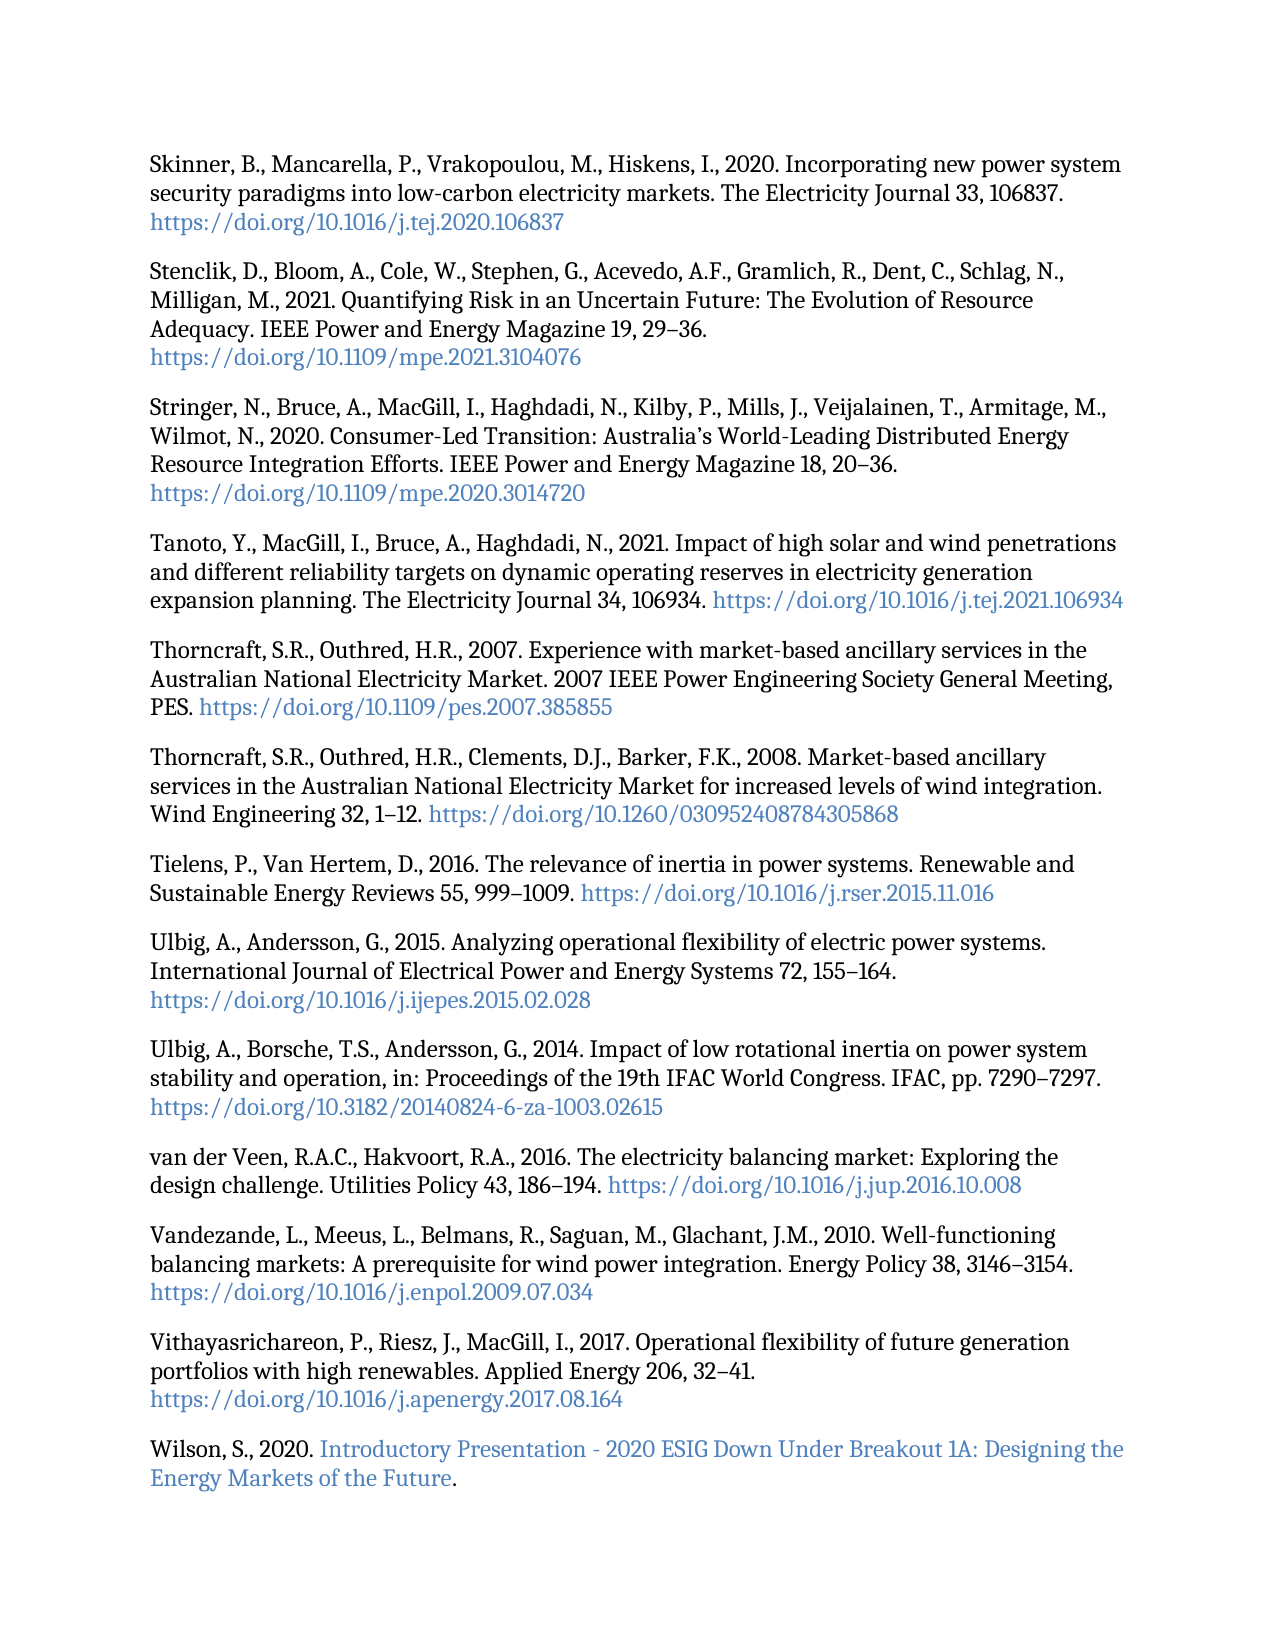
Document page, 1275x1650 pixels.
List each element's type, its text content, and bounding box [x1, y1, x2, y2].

text Tielens, P., Van Hertem, D., 2016. The relevance of inertia in power systems. Renewable and Sustainable Energy Reviews 55, 999–1009. https://doi.org/10.1016/j.rser.2015.11.016 [150, 850, 1125, 907]
text Ulbig, A., Borsche, T.S., Andersson, G., 2014. Impact of low rotational inertia on power system stability and operation, in: Proceedings of the 19th IFAC World Congress. IFAC, pp. 7290–7297. https://doi.org/10.3182/20140824-6-za-1003.02615 [150, 1035, 1125, 1122]
text Thorncraft, S.R., Outhred, H.R., Clements, D.J., Barker, F.K., 2008. Market-based ancillary services in the Australian National Electricity Market for increased levels of wind integration. Wind Engineering 32, 1–12. https://doi.org/10.1260/030952408784305868 [150, 743, 1125, 829]
text Stringer, N., Bruce, A., MacGill, I., Haghdadi, N., Kilby, P., Mills, J., Veijalainen, T., Armitage, M., Wilmot, N., 2020. Consumer-Led Transition: Australia’s World-Leading Distributed Energy Resource Integration Efforts. IEEE Power and Energy Magazine 18, 20–36. https://doi.org/10.1109/mpe.2020.3014720 [150, 393, 1125, 508]
text van der Veen, R.A.C., Hakvoort, R.A., 2016. The electricity balancing market: Exploring the design challenge. Utilities Policy 43, 186–194. https://doi.org/10.1016/j.jup.2016.10.008 [150, 1142, 1125, 1200]
text Stenclik, D., Bloom, A., Cole, W., Stephen, G., Acevedo, A.F., Gramlich, R., Dent, C., Schlag, N., Milligan, M., 2021. Quantifying Risk in an Uncertain Future: The Evolution of Resource Adequacy. IEEE Power and Energy Magazine 19, 29–36. https://doi.org/10.1109/mpe.2021.3104076 [150, 257, 1125, 372]
text Vithayasrichareon, P., Riesz, J., MacGill, I., 2017. Operational flexibility of future generation portfolios with high renewables. Applied Energy 206, 32–41. https://doi.org/10.1016/j.apenergy.2017.08.164 [150, 1328, 1125, 1414]
text Thorncraft, S.R., Outhred, H.R., 2007. Experience with market-based ancillary services in the Australian National Electricity Market. 2007 IEEE Power Engineering Society General Meeting, PES. https://doi.org/10.1109/pes.2007.385855 [150, 636, 1125, 722]
text Skinner, B., Mancarella, P., Vrakopoulou, M., Hiskens, I., 2020. Incorporating new power system security paradigms into low-carbon electricity markets. The Electricity Journal 33, 106837. https://doi.org/10.1016/j.tej.2020.106837 [150, 150, 1125, 236]
text Tanoto, Y., MacGill, I., Bruce, A., Haghdadi, N., 2021. Impact of high solar and wind penetrations and different reliability targets on dynamic operating reserves in electricity generation expansion planning. The Electricity Journal 34, 106934. https://doi.org/10.1016/j.tej.2021.106934 [150, 529, 1125, 615]
text Wilson, S., 2020. Introductory Presentation - 2020 ESIG Down Under Breakout 1A: Designing the Energy Markets of the Future. [150, 1435, 1125, 1492]
text Ulbig, A., Andersson, G., 2015. Analyzing operational flexibility of electric power systems. International Journal of Electrical Power and Energy Systems 72, 155–164. https://doi.org/10.1016/j.ijepes.2015.02.028 [150, 928, 1125, 1014]
text Vandezande, L., Meeus, L., Belmans, R., Saguan, M., Glachant, J.M., 2010. Well-functioning balancing markets: A prerequisite for wind power integration. Energy Policy 38, 3146–3154. https://doi.org/10.1016/j.enpol.2009.07.034 [150, 1221, 1125, 1307]
